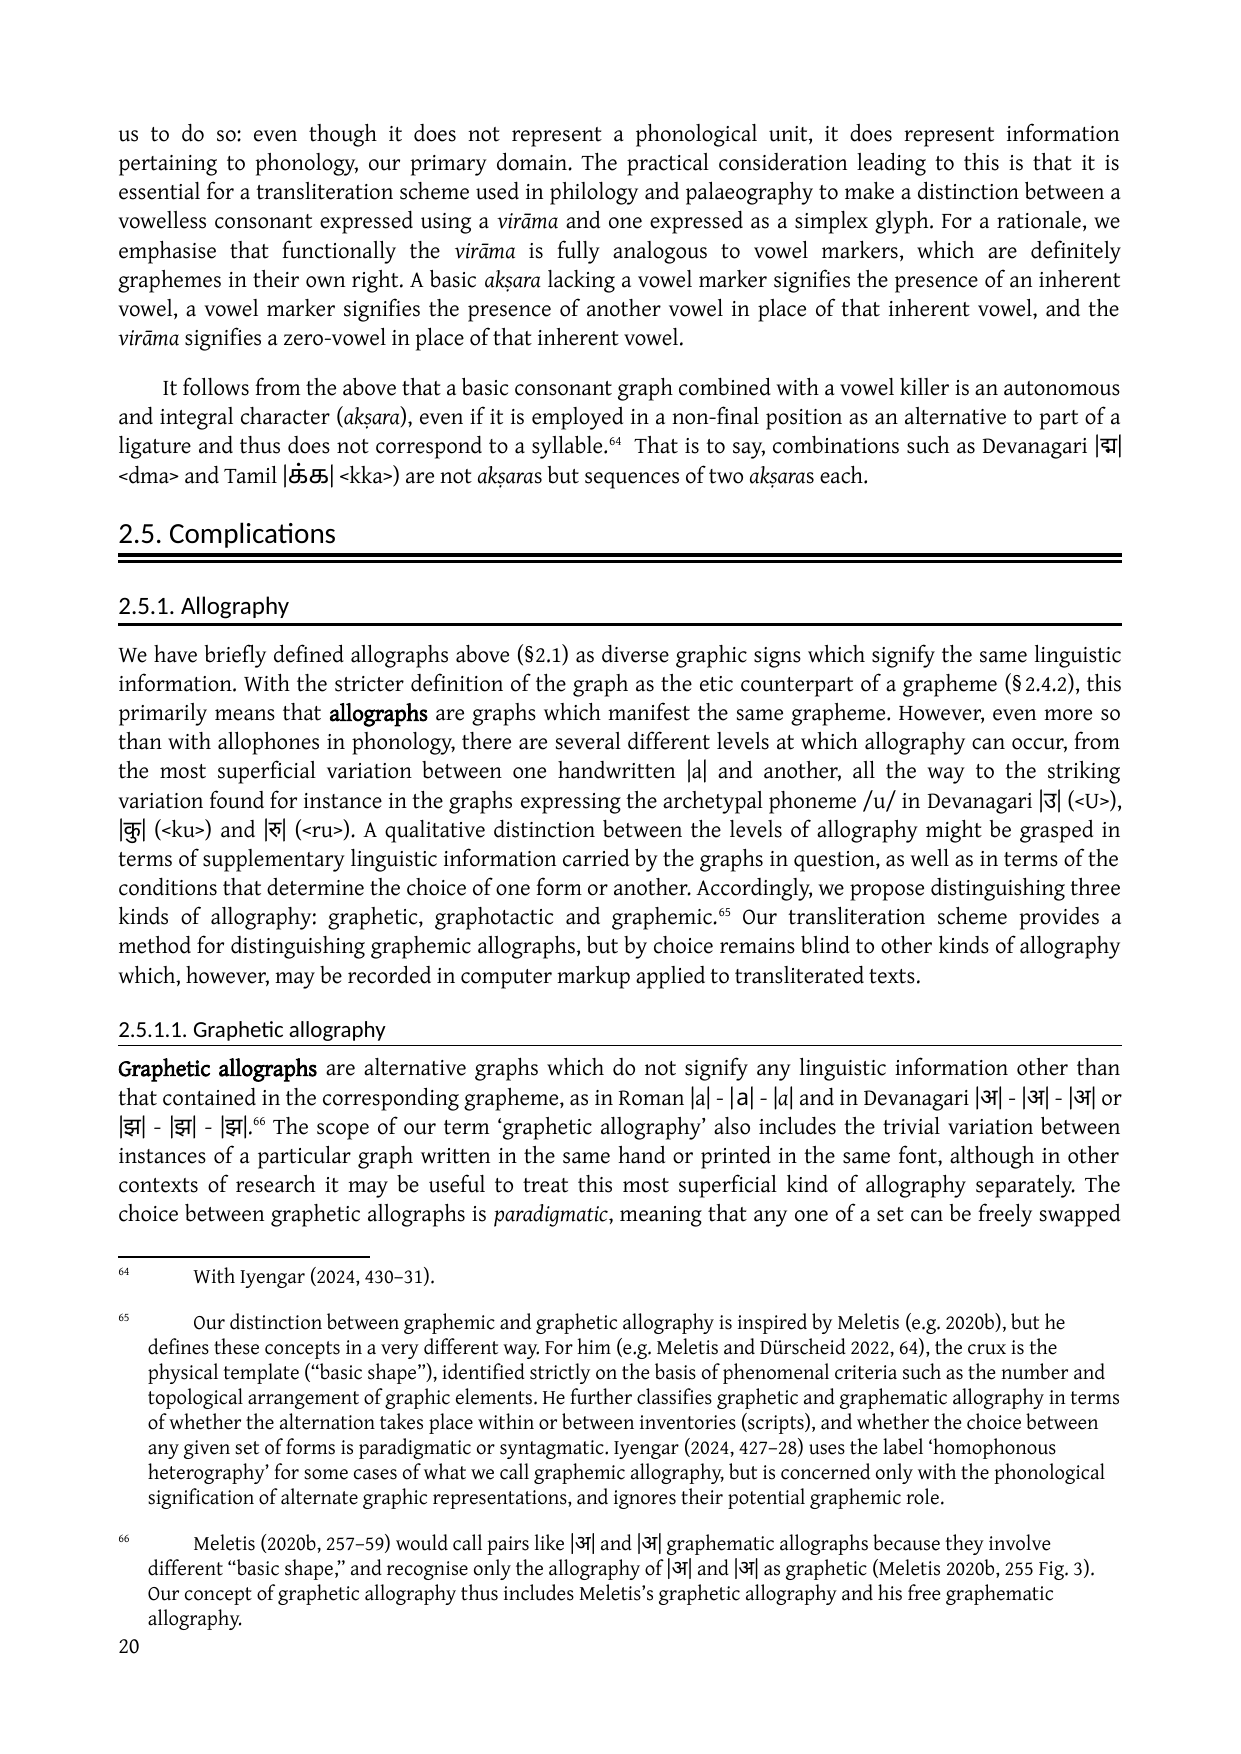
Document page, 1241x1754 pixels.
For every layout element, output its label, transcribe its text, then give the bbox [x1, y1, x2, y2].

subtitle Allography [118, 588, 1122, 623]
text It follows from the above that a basic consonant graph combined with a vowel killer is an autonomous and integral character (akṣara), even if it is employed in a non-final position as an alternative to part of a ligature and thus does not correspond to a syllable. That is to say, combinations such as Devanagari |द्‍म| <dma> and Tamil |க்க| <kka>) are not akṣaras but sequences of two akṣaras each. [118, 372, 1122, 489]
text We have briefly defined allographs above (§2.1) as diverse graphic signs which signify the same linguistic information. With the stricter definition of the graph as the etic counterpart of a grapheme (§2.4.2), this primarily means that allographs are graphs which manifest the same grapheme. However, even more so than with allophones in phonology, there are several different levels at which allography can occur, from the most superficial variation between one handwritten |a| and another, all the way to the striking variation found for instance in the graphs expressing the archetypal phoneme /u/ in Devanagari |उ| (<U>), |कु| (<ku>) and |रु| (<ru>). A qualitative distinction between the levels of allography might be grasped in terms of supplementary linguistic information carried by the graphs in question, as well as in terms of the conditions that determine the choice of one form or another. Accordingly, we propose distinguishing three kinds of allography: graphetic, graphotactic and graphemic. Our transliteration scheme provides a method for distinguishing graphemic allographs, but by choice remains blind to other kinds of allography which, however, may be recorded in computer markup applied to transliterated texts. [118, 639, 1122, 989]
subtitle Graphetic allography [118, 1014, 1122, 1045]
text Graphetic allographs are alternative graphs which do not signify any linguistic information other than that contained in the corresponding grapheme, as in Roman |a| - |a| - |a| and in Devanagari |अ| - |अ| - |अ| or |झ| - |झ| - |झ|. The scope of our term ‘graphetic allography’ also includes the trivial variation between instances of a particular graph written in the same hand or printed in the same font, although in other contexts of research it may be useful to treat this most superficial kind of allography separately. The choice between graphetic allographs is paradigmatic, meaning that any one of a set can be freely swapped for any other. Their alternation may be essentially random, or it may be governed by aesthetic considerations. [118, 1052, 1122, 1227]
subtitle Complications [118, 514, 1122, 553]
text All things considered, we deem it best to recognise the virāma as a primary grapheme. Permitting graphemes to represent any linguistic information pertaining to a domain of analytic interest (§2.3) allows us to do so: even though it does not represent a phonological unit, it does represent information pertaining to phonology, our primary domain. The practical consideration leading to this is that it is essential for a transliteration scheme used in philology and palaeography to make a distinction between a vowelless consonant expressed using a virāma and one expressed as a simplex glyph. For a rationale, we emphasise that functionally the virāma is fully analogous to vowel markers, which are definitely graphemes in their own right. A basic akṣara lacking a vowel marker signifies the presence of an inherent vowel, a vowel marker signifies the presence of another vowel in place of that inherent vowel, and the virāma signifies a zero-vowel in place of that inherent vowel. [118, 118, 1122, 351]
